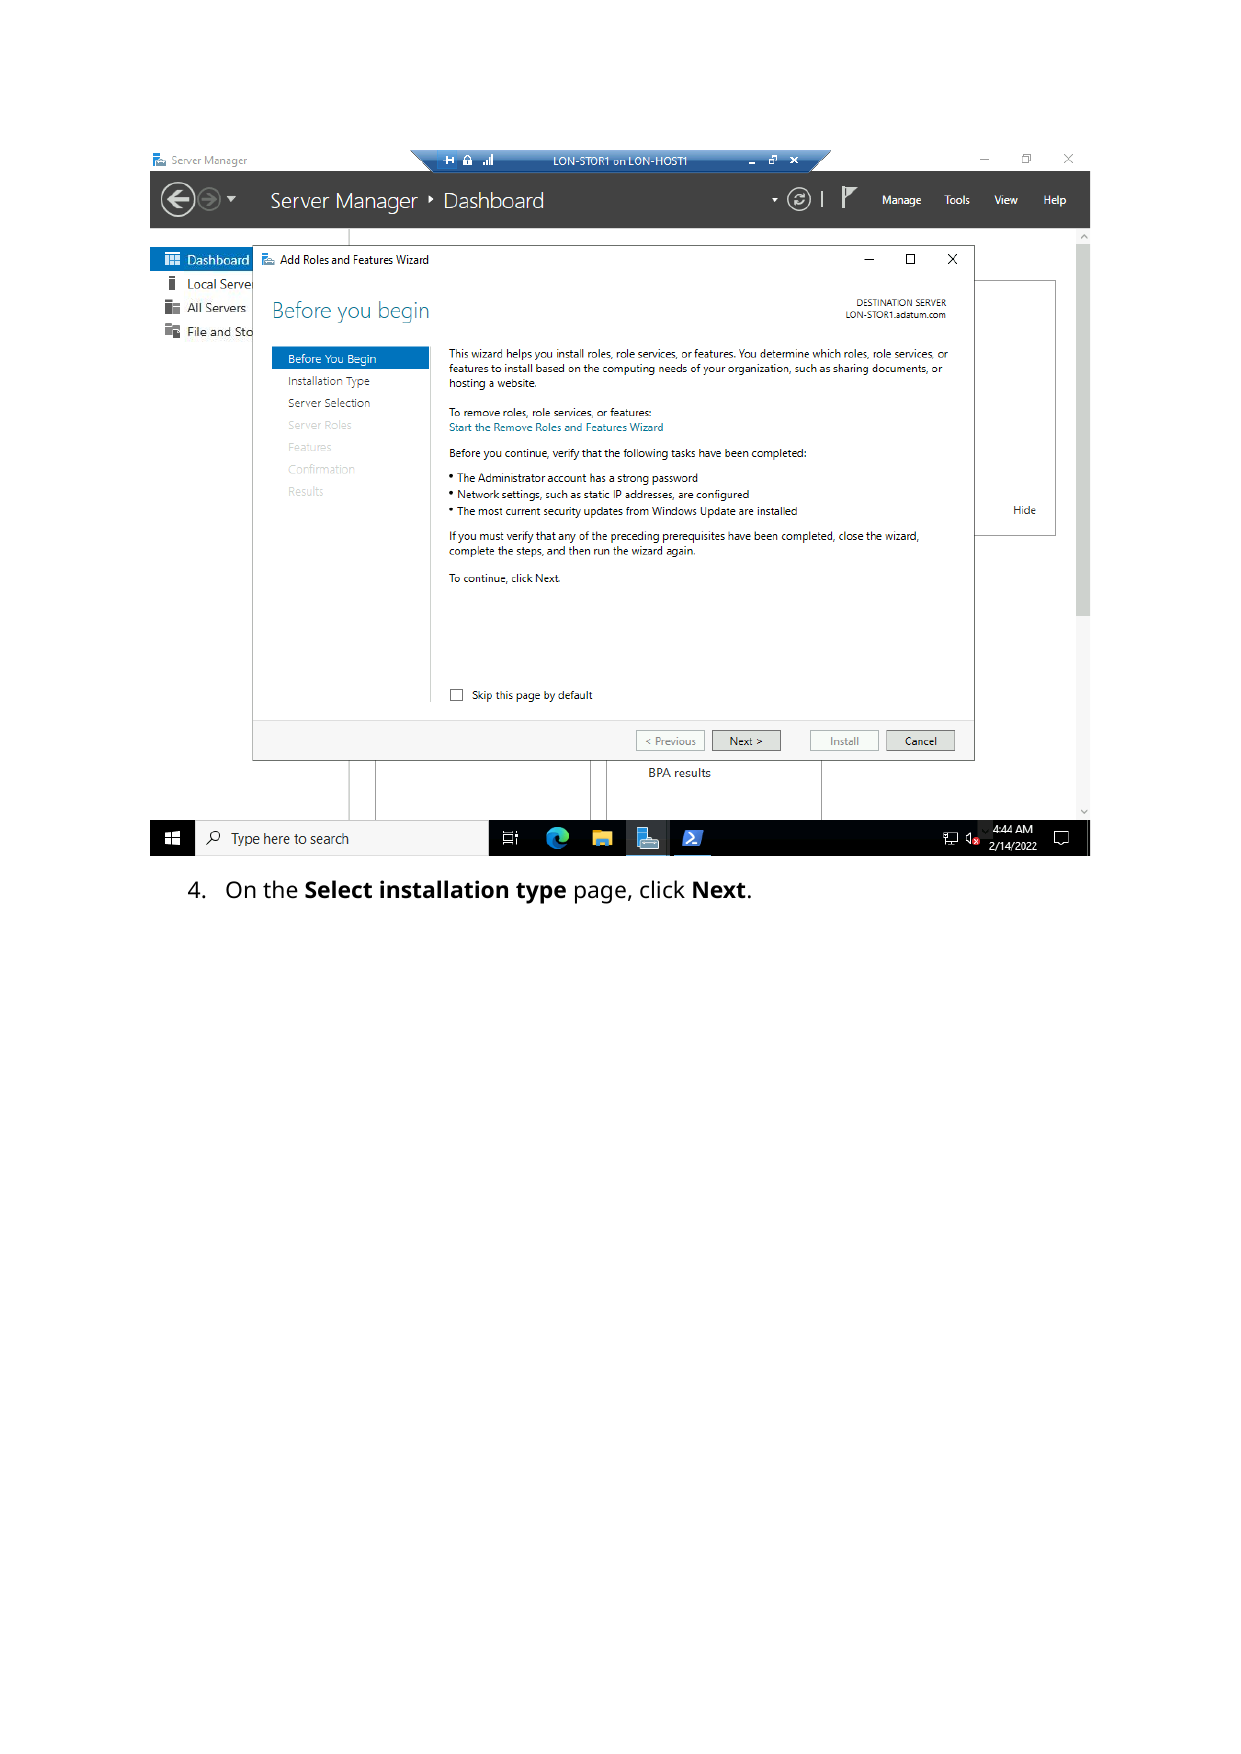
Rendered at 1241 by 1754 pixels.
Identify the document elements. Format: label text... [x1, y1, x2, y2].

picture [150, 150, 1091, 856]
list On the Select installation type page, click Next. [187, 874, 1090, 906]
